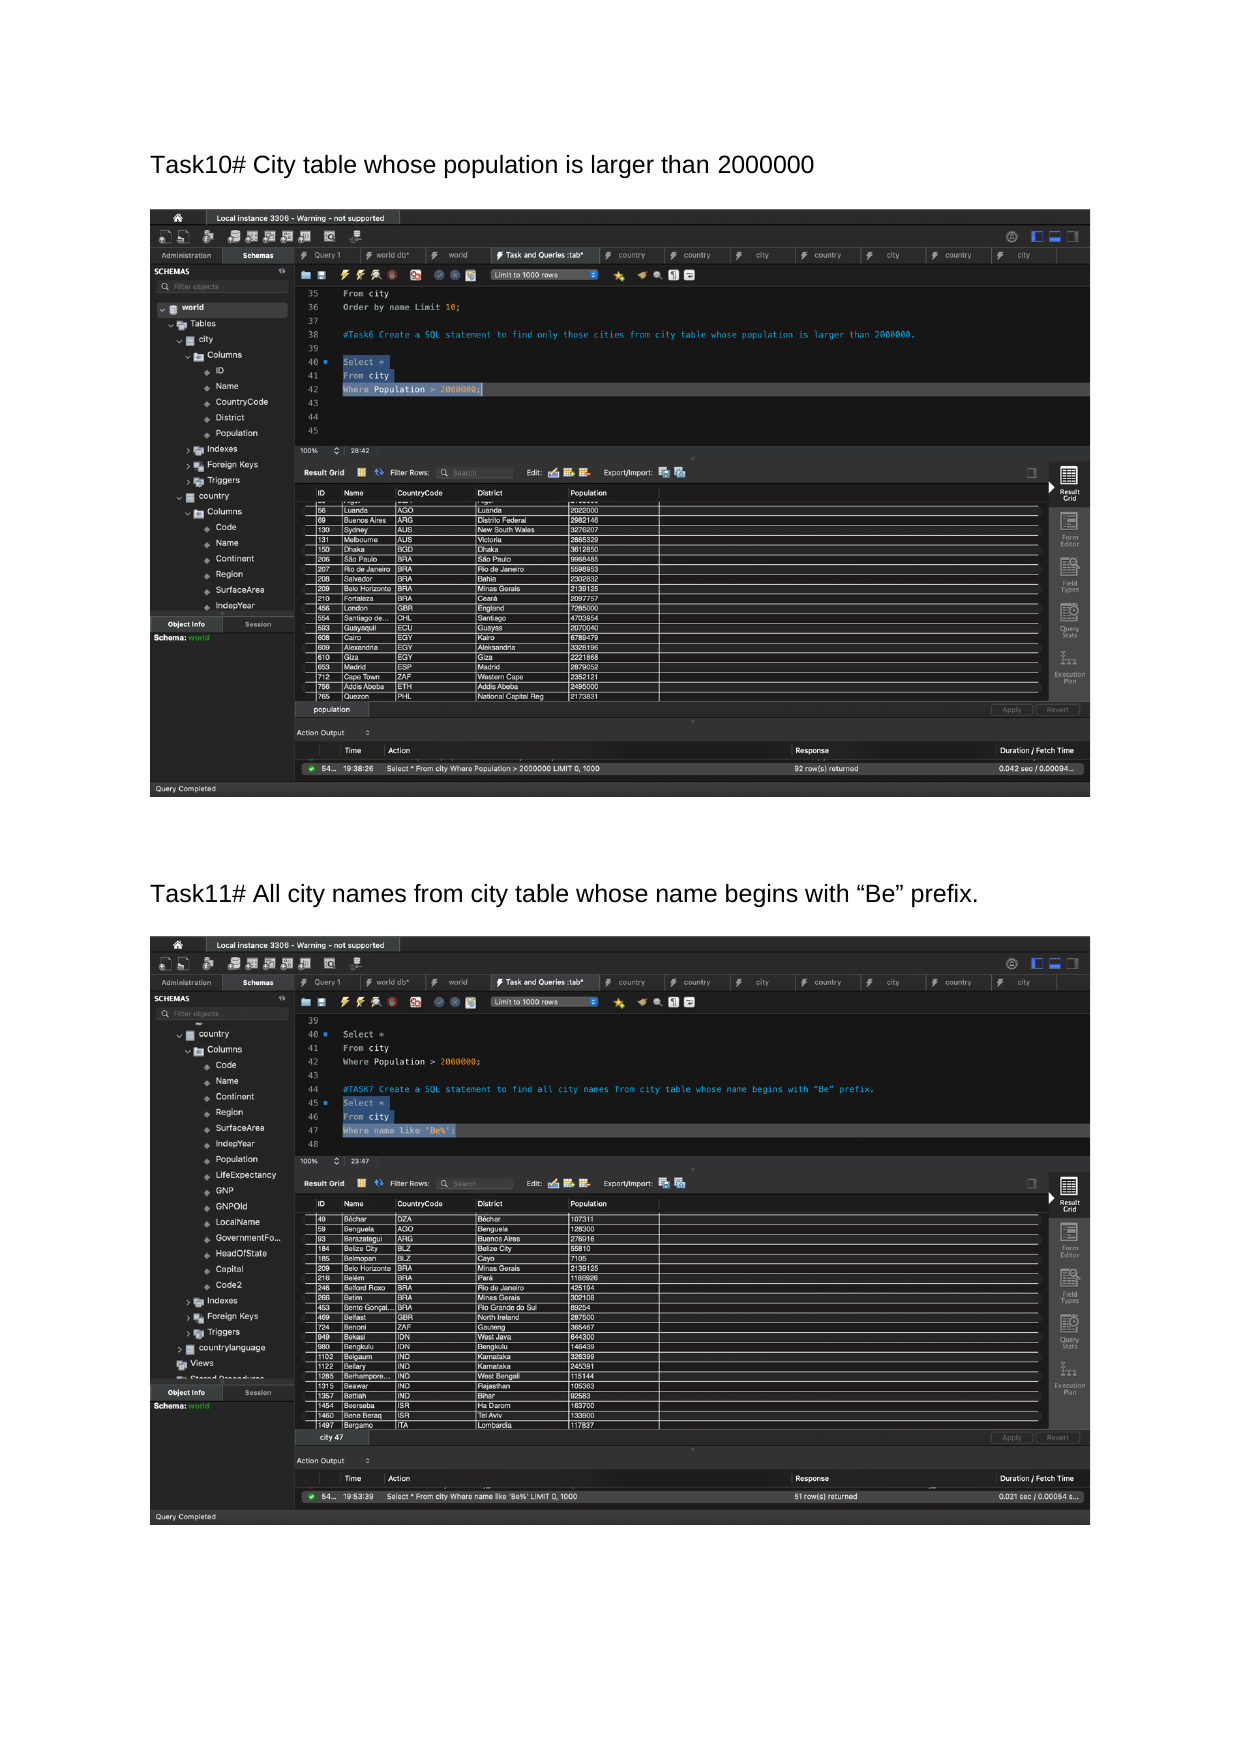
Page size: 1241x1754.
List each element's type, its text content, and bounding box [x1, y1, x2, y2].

picture [150, 936, 1091, 1525]
subtitle Task10# City table whose population is larger than 2000000 [150, 150, 1090, 179]
subtitle Task11# All city names from city table whose name begins with “Be” prefix. [150, 879, 1090, 908]
picture [150, 209, 1091, 797]
